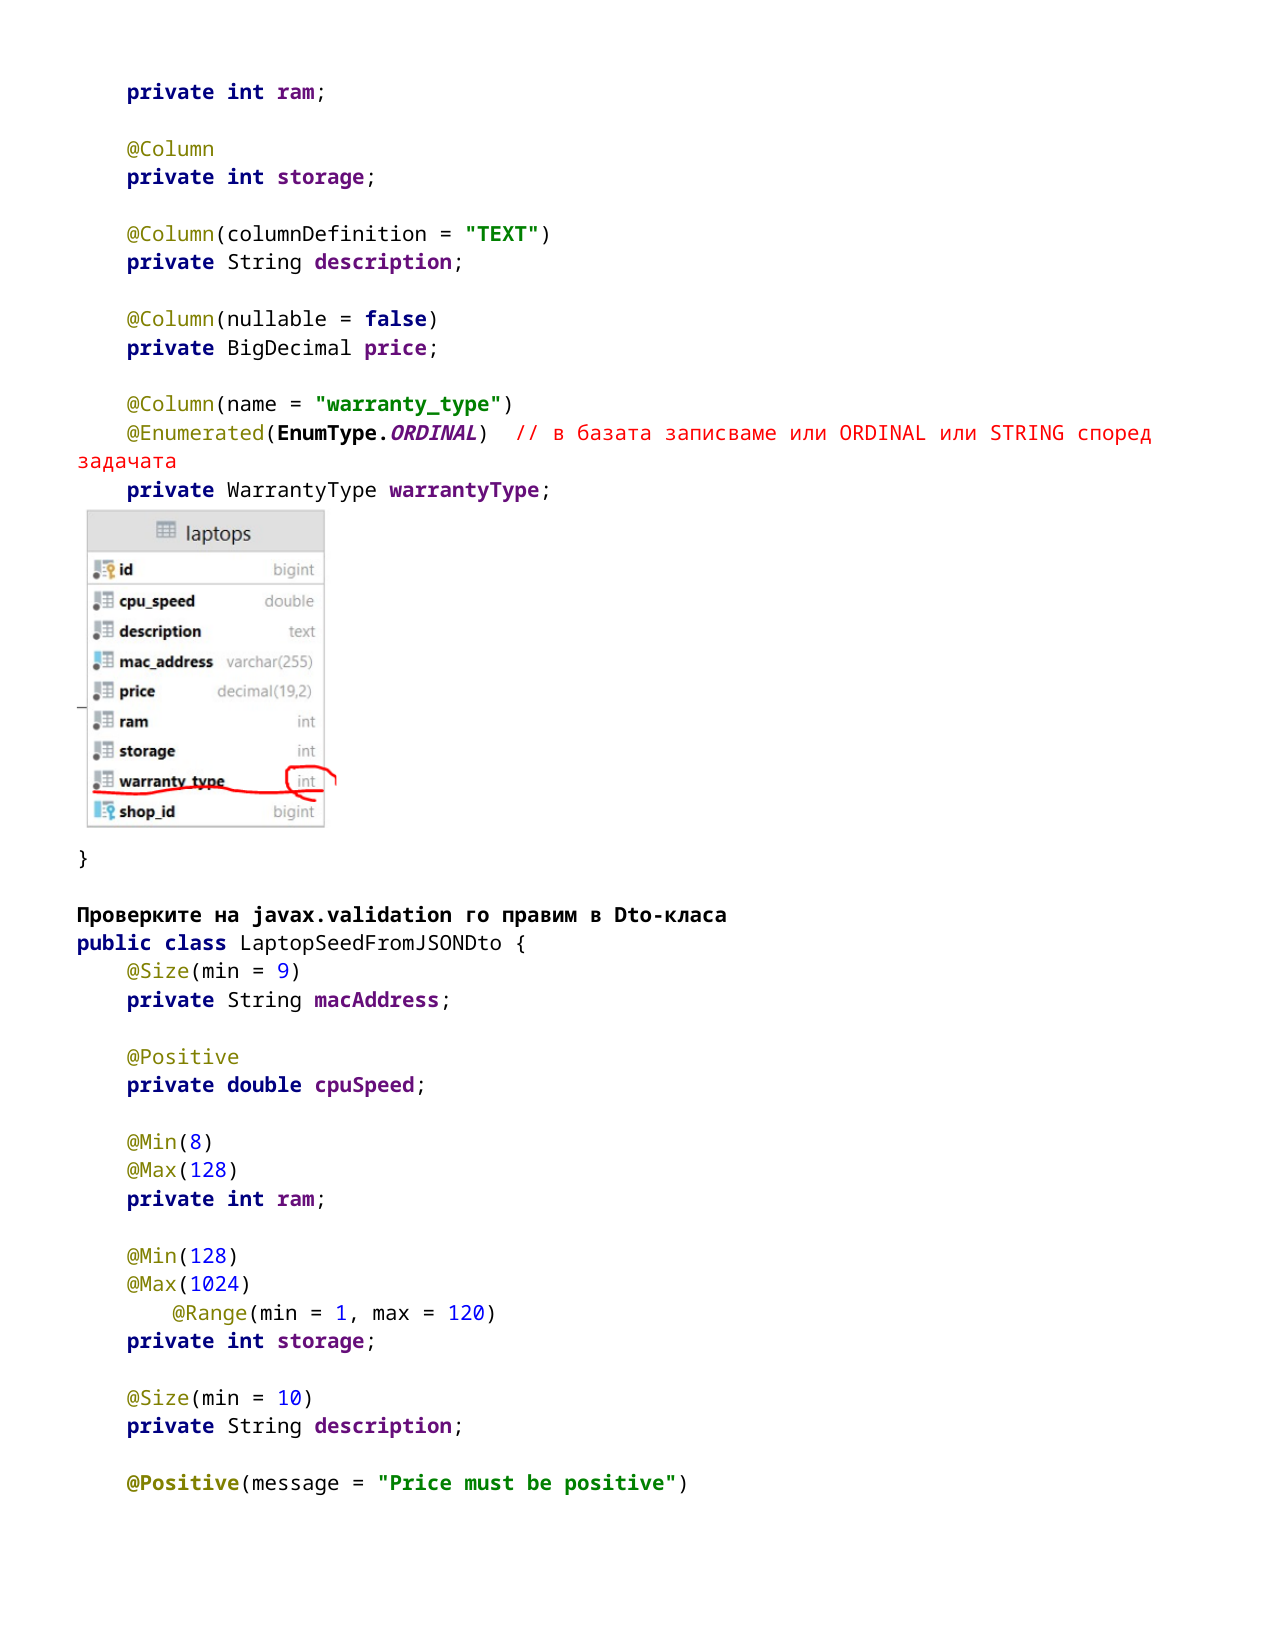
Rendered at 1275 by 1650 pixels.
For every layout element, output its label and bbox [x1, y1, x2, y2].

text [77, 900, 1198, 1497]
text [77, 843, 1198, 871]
picture [76, 503, 337, 843]
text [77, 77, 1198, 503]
